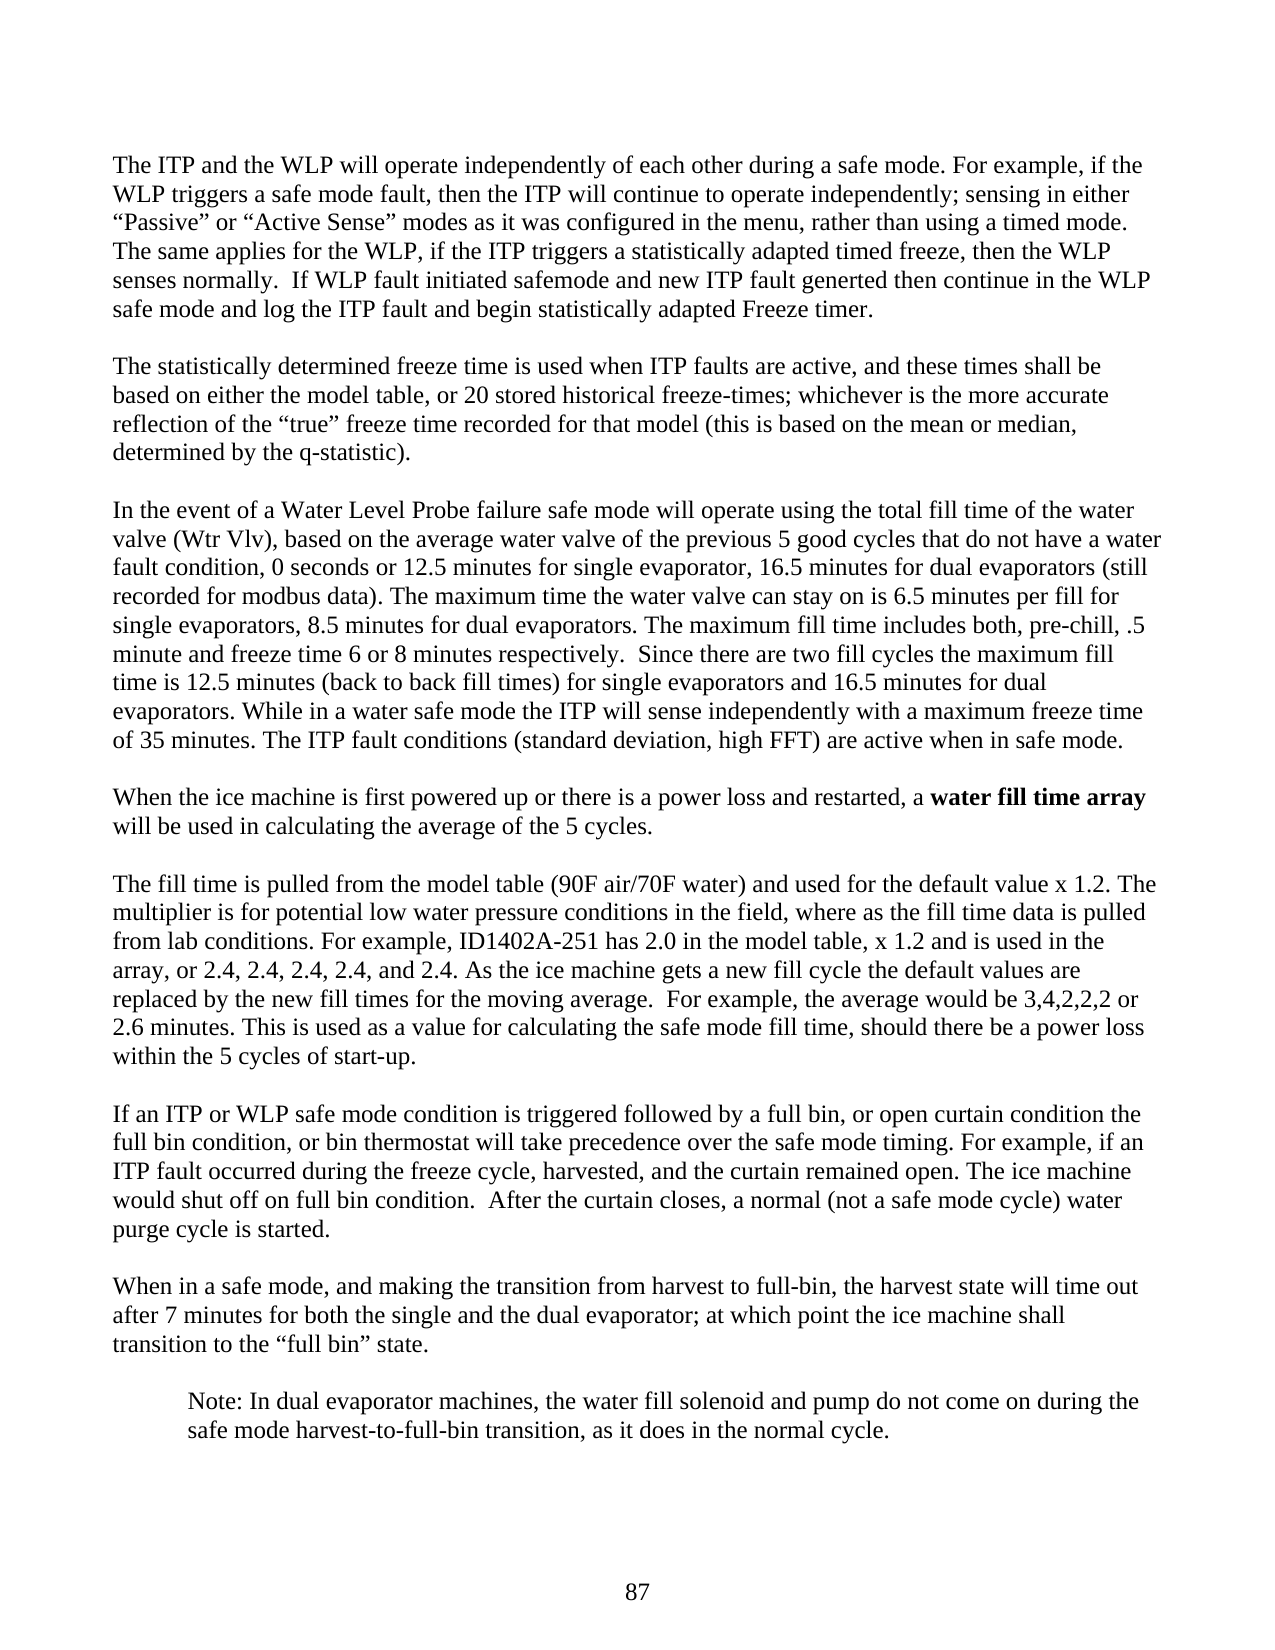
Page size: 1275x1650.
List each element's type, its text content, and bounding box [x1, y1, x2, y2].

text When in a safe mode, and making the transition from harvest to full-bin, the harvest state will time out after 7 minutes for both the single and the dual evaporator; at which point the ice machine shall transition to the “full bin” state. [112, 1271, 1162, 1357]
text If an ITP or WLP safe mode condition is triggered followed by a full bin, or open curtain condition the full bin condition, or bin thermostat will take precedence over the safe mode timing. For example, if an ITP fault occurred during the freeze cycle, harvested, and the curtain remained open. The ice machine would shut off on full bin condition. After the curtain closes, a normal (not a safe mode cycle) water purge cycle is started. [112, 1099, 1162, 1242]
text When the ice machine is first powered up or there is a power loss and restarted, a water fill time array will be used in calculating the average of the 5 cycles. [112, 782, 1162, 840]
text The ITP and the WLP will operate independently of each other during a safe mode. For example, if the WLP triggers a safe mode fault, then the ITP will continue to operate independently; sensing in either “Passive” or “Active Sense” modes as it was configured in the menu, rather than using a timed mode. The same applies for the WLP, if the ITP triggers a statistically adapted timed freeze, then the WLP senses normally. If WLP fault initiated safemode and new ITP fault generted then continue in the WLP safe mode and log the ITP fault and begin statistically adapted Freeze timer. [112, 150, 1162, 322]
text The fill time is pulled from the model table (90F air/70F water) and used for the default value x 1.2. The multiplier is for potential low water pressure conditions in the field, where as the fill time data is pulled from lab conditions. For example, ID1402A-251 has 2.0 in the model table, x 1.2 and is used in the array, or 2.4, 2.4, 2.4, 2.4, and 2.4. As the ice machine gets a new fill cycle the default values are replaced by the new fill times for the moving average. For example, the average would be 3,4,2,2,2 or 2.6 minutes. This is used as a value for calculating the safe mode fill time, should there be a power loss within the 5 cycles of start-up. [112, 869, 1162, 1070]
text The statistically determined freeze time is used when ITP faults are active, and these times shall be based on either the model table, or 20 stored historical freeze-times; whichever is the more accurate reflection of the “true” freeze time recorded for that model (this is based on the mean or median, determined by the q-statistic). [112, 351, 1162, 466]
text In the event of a Water Level Probe failure safe mode will operate using the total fill time of the water valve (Wtr Vlv), based on the average water valve of the previous 5 good cycles that do not have a water fault condition, 0 seconds or 12.5 minutes for single evaporator, 16.5 minutes for dual evaporators (still recorded for modbus data). The maximum time the water valve can stay on is 6.5 minutes per fill for single evaporators, 8.5 minutes for dual evaporators. The maximum fill time includes both, pre-chill, .5 minute and freeze time 6 or 8 minutes respectively. Since there are two fill cycles the maximum fill time is 12.5 minutes (back to back fill times) for single evaporators and 16.5 minutes for dual evaporators. While in a water safe mode the ITP will sense independently with a maximum freeze time of 35 minutes. The ITP fault conditions (standard deviation, high FFT) are active when in safe mode. [112, 495, 1162, 754]
text Note: In dual evaporator machines, the water fill solenoid and pump do not come on during the safe mode harvest-to-full-bin transition, as it does in the normal cycle. [187, 1386, 1162, 1444]
